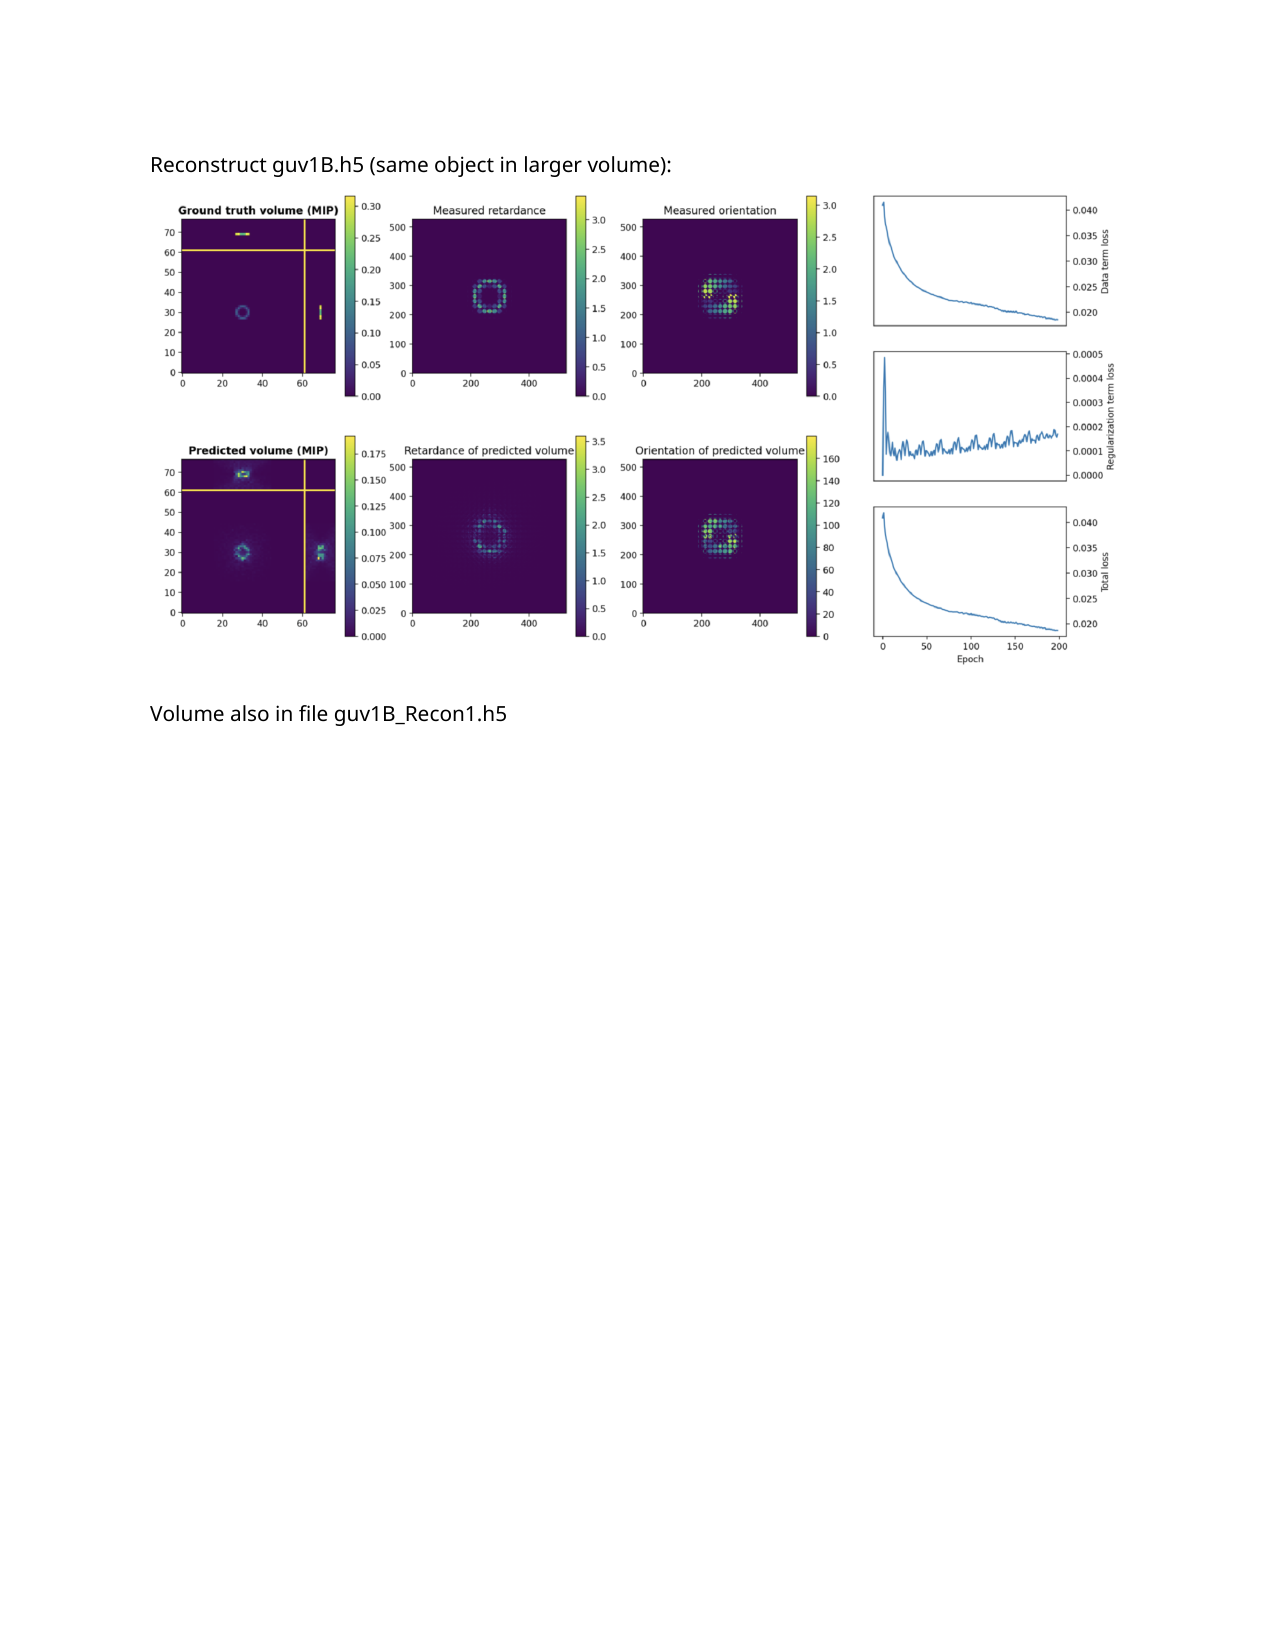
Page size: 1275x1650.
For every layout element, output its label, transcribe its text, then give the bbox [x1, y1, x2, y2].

text Volume also in file guv1B_Recon1.h5 [150, 699, 1125, 727]
picture [150, 178, 1125, 671]
text Reconstruct guv1B.h5 (same object in larger volume): [150, 150, 1125, 178]
